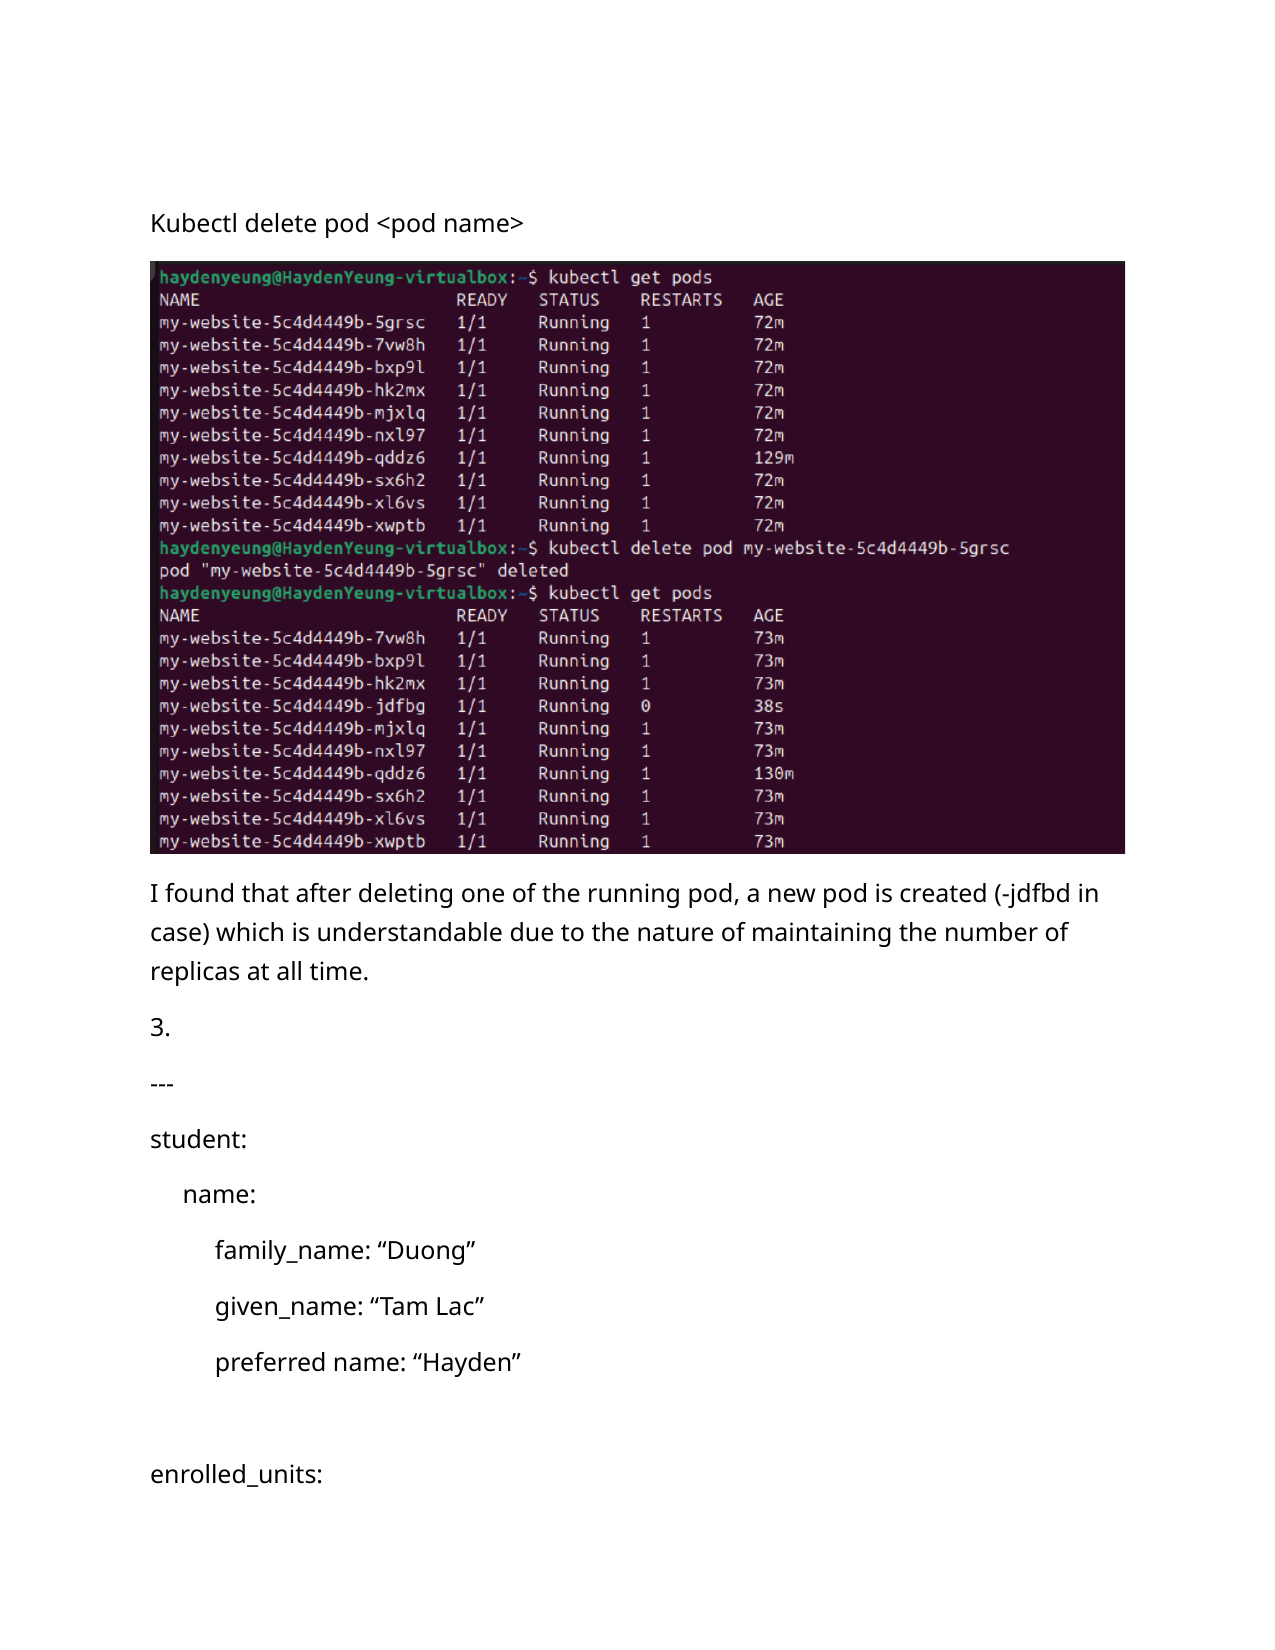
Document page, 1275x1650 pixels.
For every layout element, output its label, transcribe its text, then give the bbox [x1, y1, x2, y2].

text I found that after deleting one of the running pod, a new pod is created (-jdfbd in case) which is understandable due to the nature of maintaining the number of replicas at all time. [150, 875, 1125, 988]
text family_name: “Duong” [150, 1233, 1125, 1267]
text --- [150, 1065, 1125, 1099]
picture [150, 261, 1125, 854]
text Kubectl delete pod <pod name> [150, 206, 1125, 240]
text 3. [150, 1009, 1125, 1044]
text student: [150, 1121, 1125, 1155]
text name: [150, 1177, 1125, 1211]
text given_name: “Tam Lac” [150, 1289, 1125, 1323]
text enrolled_units: [150, 1456, 1125, 1490]
text preferred name: “Hayden” [150, 1344, 1125, 1379]
